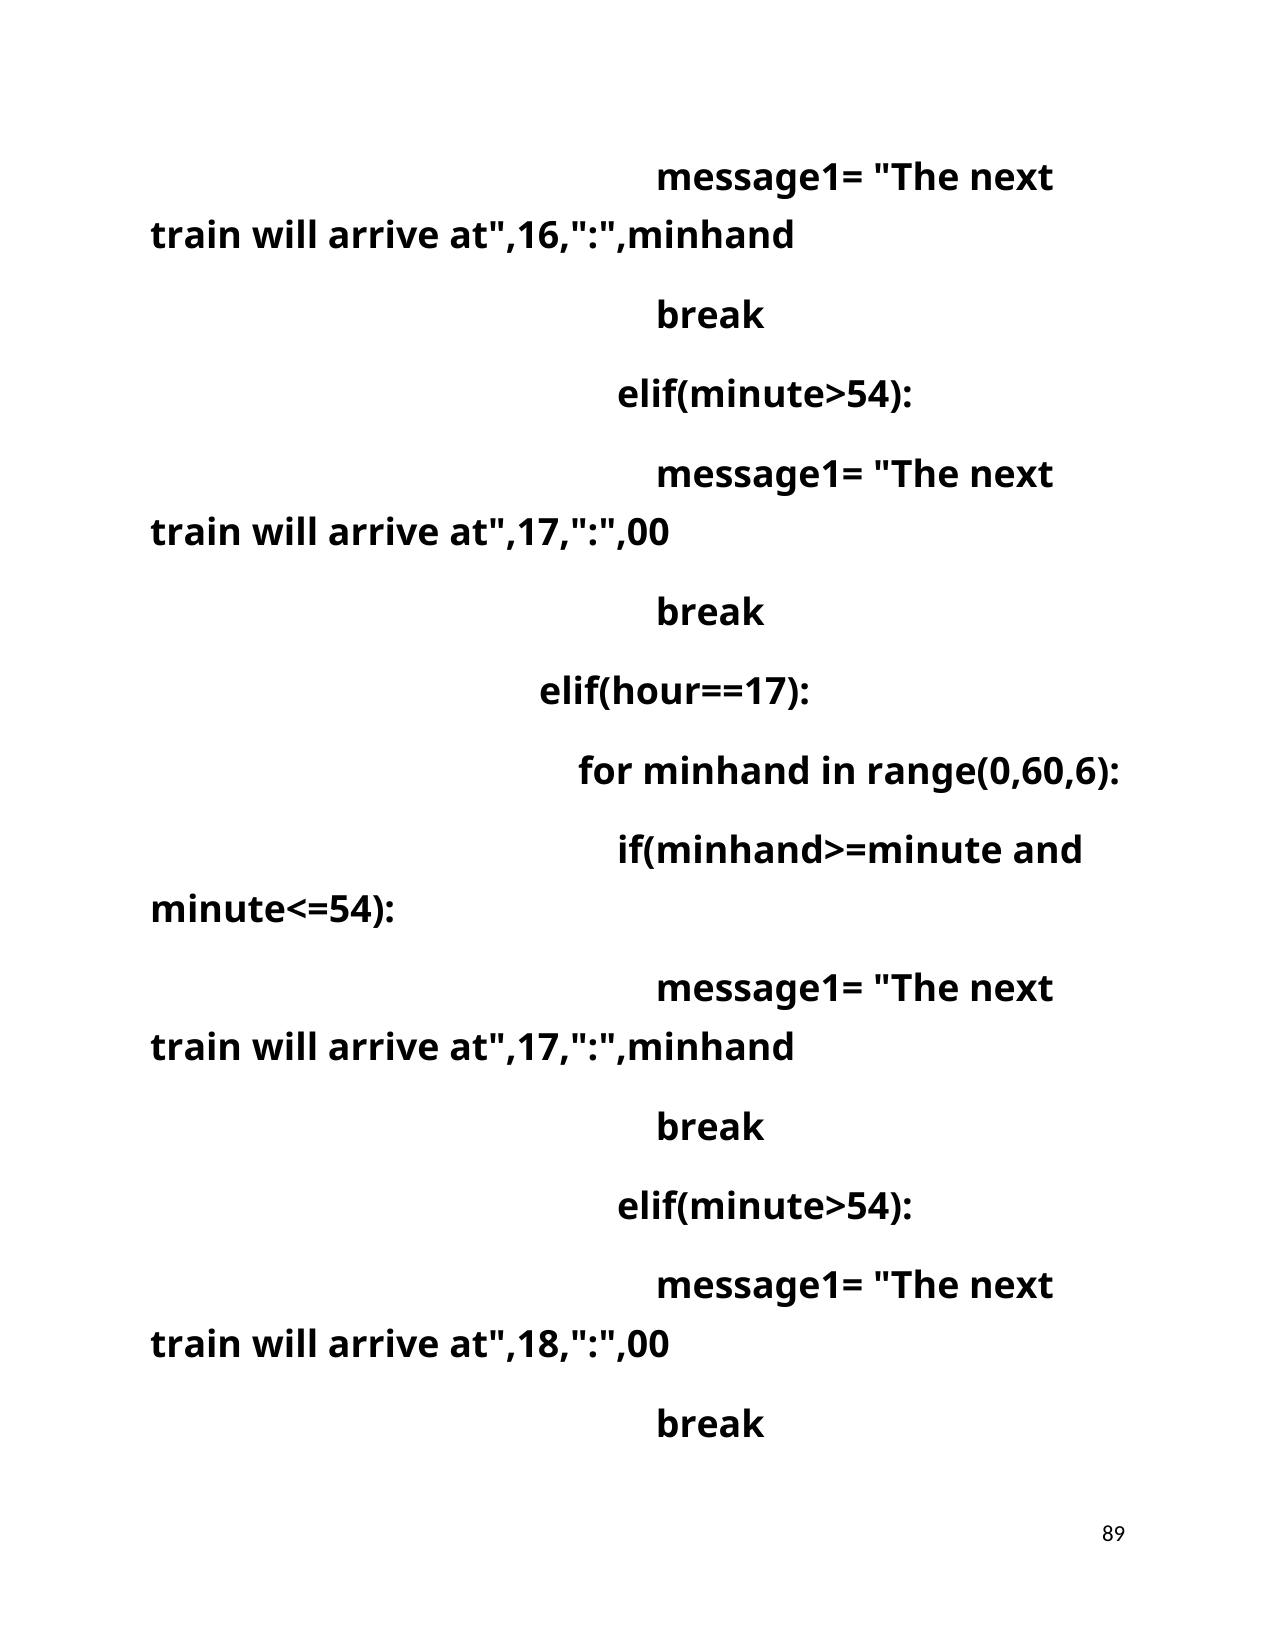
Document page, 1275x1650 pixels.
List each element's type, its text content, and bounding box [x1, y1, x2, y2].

text break [150, 585, 1125, 636]
text message1= "The next train will arrive at",17,":",00 [150, 447, 1125, 557]
text message1= "The next train will arrive at",17,":",minhand [150, 962, 1125, 1071]
text break [150, 1397, 1125, 1448]
text elif(minute>54): [150, 368, 1125, 419]
text message1= "The next train will arrive at",16,":",minhand [150, 150, 1125, 260]
text message1= "The next train will arrive at",18,":",00 [150, 1259, 1125, 1368]
text if(minhand>=minute and minute<=54): [150, 824, 1125, 933]
text elif(minute>54): [150, 1179, 1125, 1230]
text for minhand in range(0,60,6): [150, 744, 1125, 795]
text elif(hour==17): [150, 665, 1125, 716]
text break [150, 288, 1125, 339]
text break [150, 1100, 1125, 1151]
